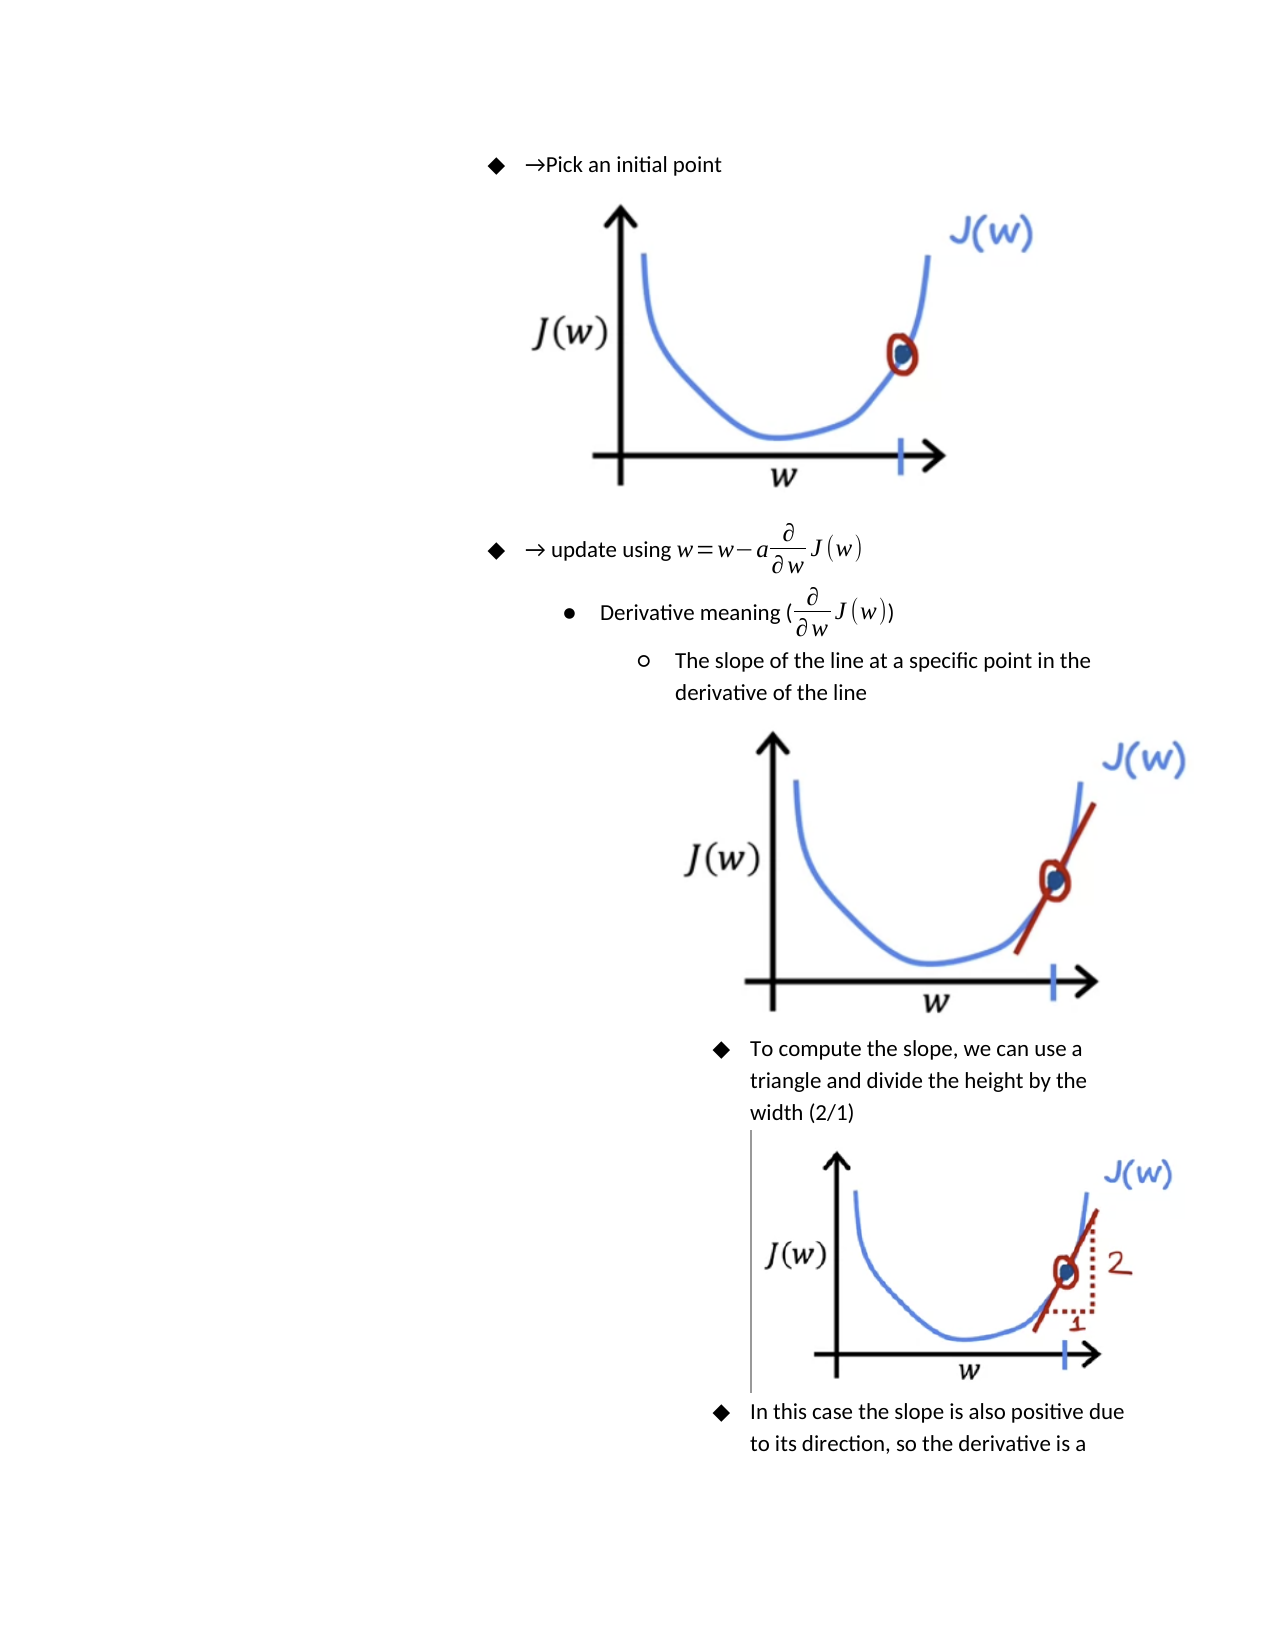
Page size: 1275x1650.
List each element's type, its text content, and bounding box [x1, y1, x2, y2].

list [712, 1397, 1125, 1457]
picture [750, 1130, 1186, 1393]
picture [525, 181, 1038, 517]
list → update using [487, 520, 1125, 579]
picture [675, 710, 1195, 1030]
list Derivative meaning () [562, 583, 1125, 642]
